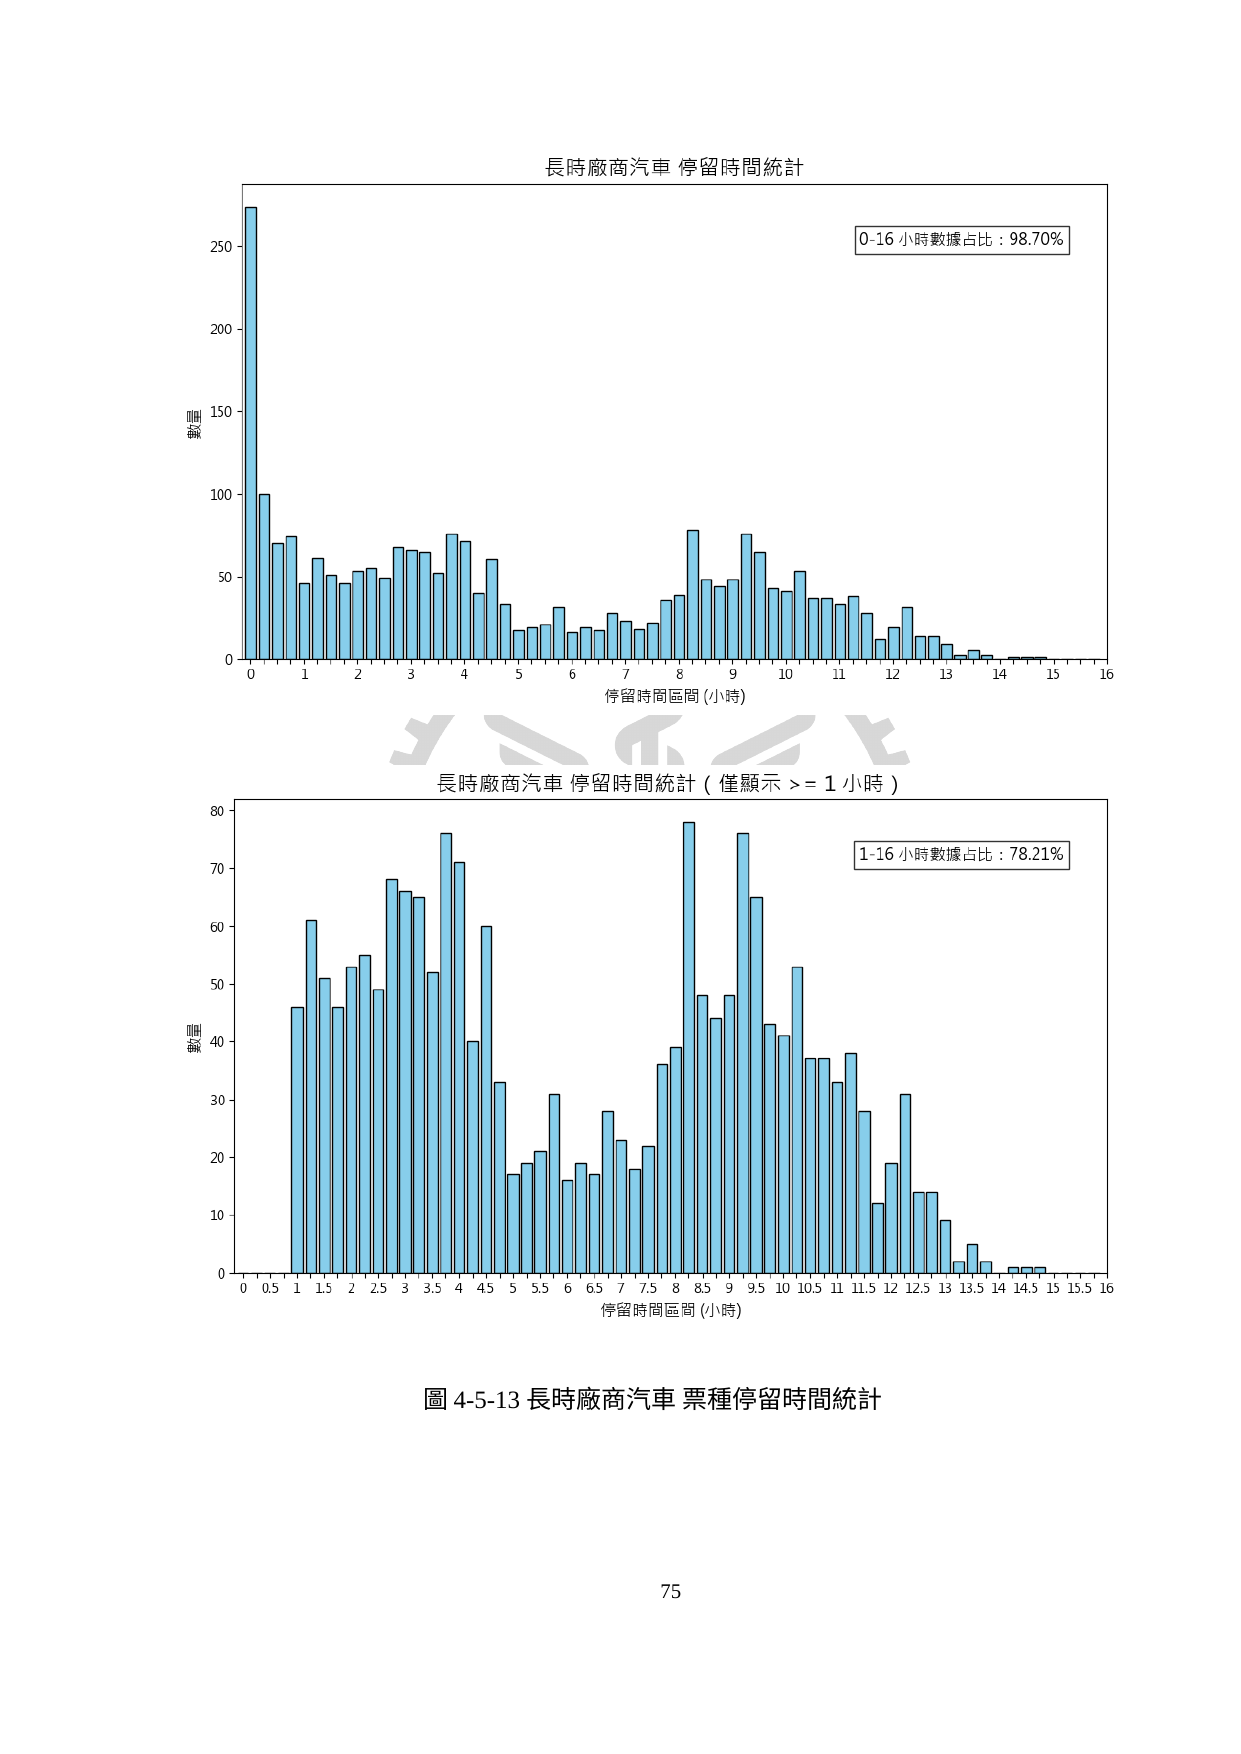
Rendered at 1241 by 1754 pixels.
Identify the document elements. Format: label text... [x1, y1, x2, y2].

picture [177, 150, 1123, 715]
picture [177, 765, 1123, 1329]
text 圖4-5-13 長時廠商汽車 票種停留時間統計 [187, 1379, 1097, 1417]
